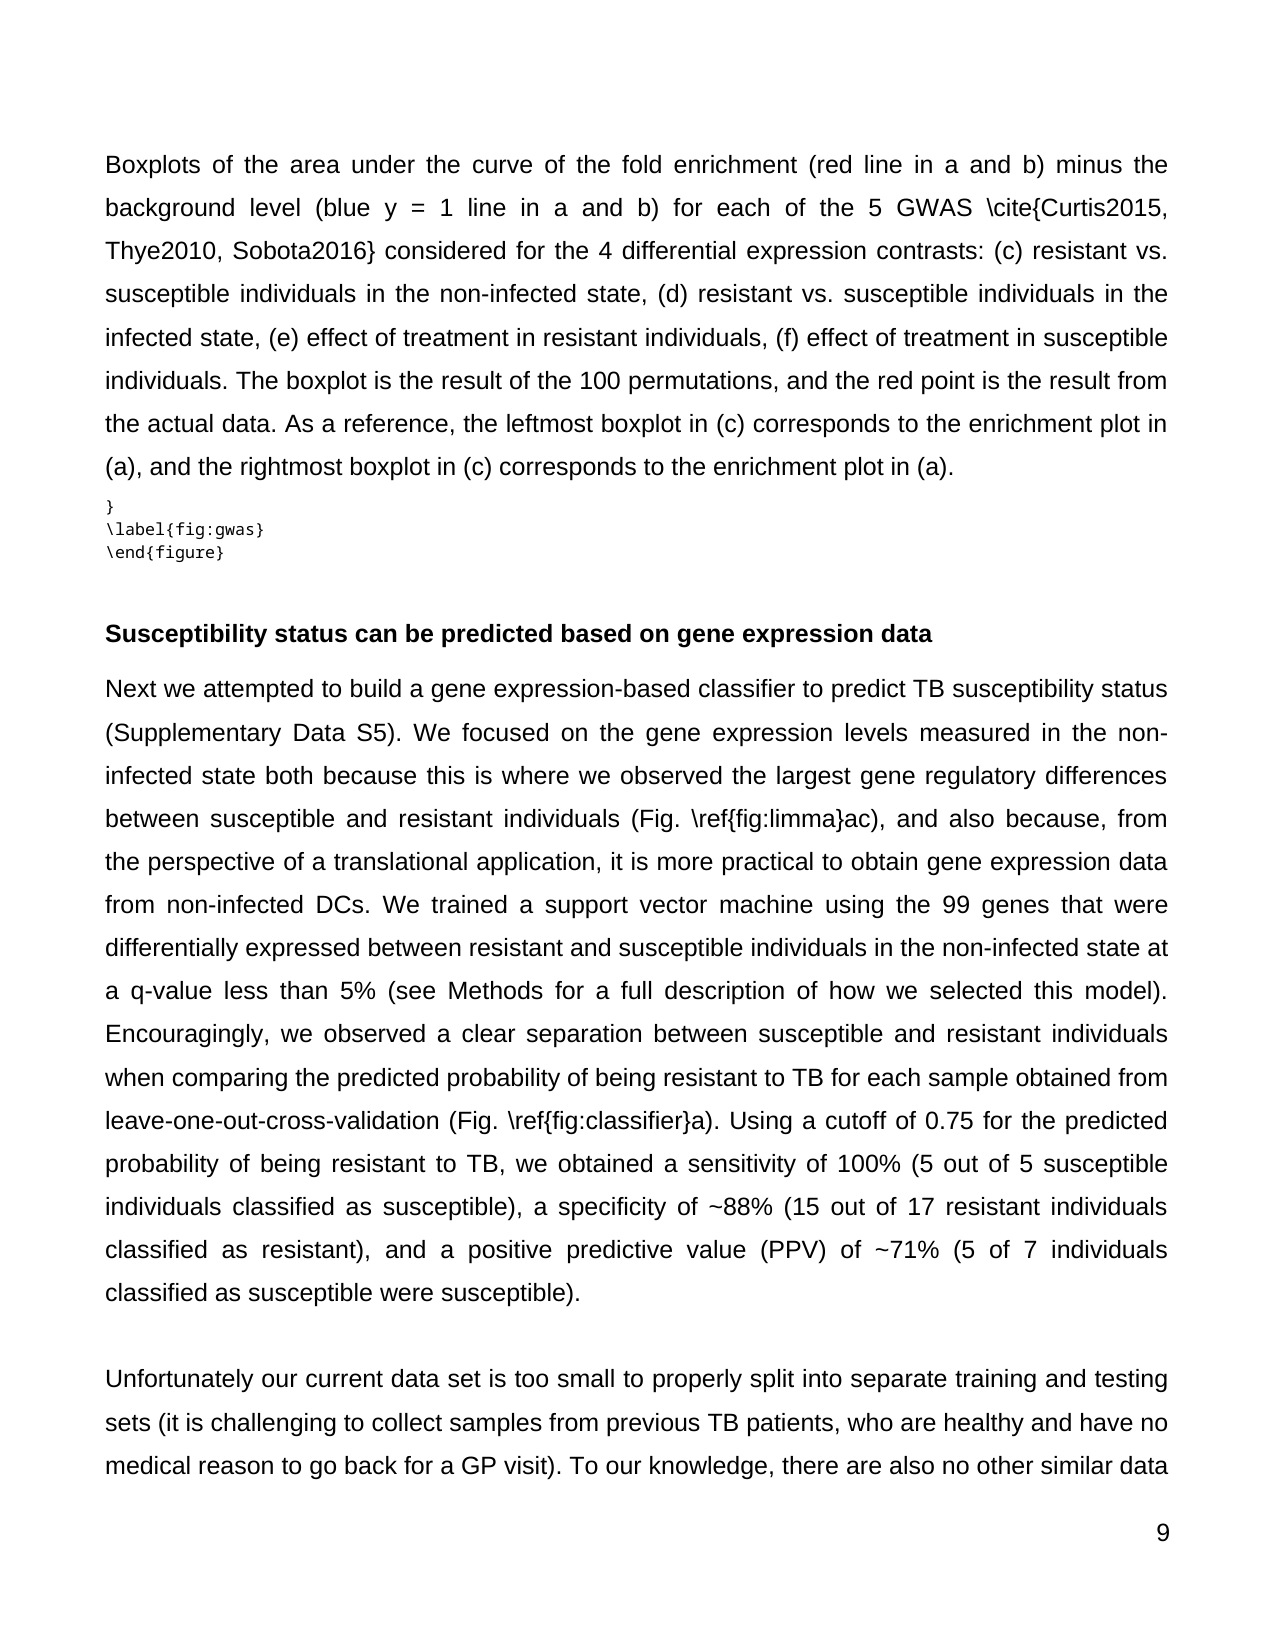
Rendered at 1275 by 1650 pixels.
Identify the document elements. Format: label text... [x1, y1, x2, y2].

text \end{figure} [105, 540, 1170, 563]
text } [105, 495, 1170, 518]
subtitle Susceptibility status can be predicted based on gene expression data [105, 619, 1170, 647]
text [105, 150, 1170, 481]
text Next we attempted to build a gene expression-based classifier to predict TB susceptibility status (Supplementary Data S5). We focused on the gene expression levels measured in the non-infected state both because this is where we observed the largest gene regulatory differences between susceptible and resistant individuals (Fig. \ref{fig:limma}ac), and also because, from the perspective of a translational application, it is more practical to obtain gene expression data from non-infected DCs. We trained a support vector machine using the 99 genes that were differentially expressed between resistant and susceptible individuals in the non-infected state at a q-value less than 5% (see Methods for a full description of how we selected this model). Encouragingly, we observed a clear separation between susceptible and resistant individuals when comparing the predicted probability of being resistant to TB for each sample obtained from leave-one-out-cross-validation (Fig. \ref{fig:classifier}a). Using a cutoff of 0.75 for the predicted probability of being resistant to TB, we obtained a sensitivity of 100% (5 out of 5 susceptible individuals classified as susceptible), a specificity of ~88% (15 out of 17 resistant individuals classified as resistant), and a positive predictive value (PPV) of ~71% (5 of 7 individuals classified as susceptible were susceptible). [105, 674, 1170, 1307]
text \label{fig:gwas} [105, 518, 1170, 540]
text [105, 1364, 1170, 1479]
